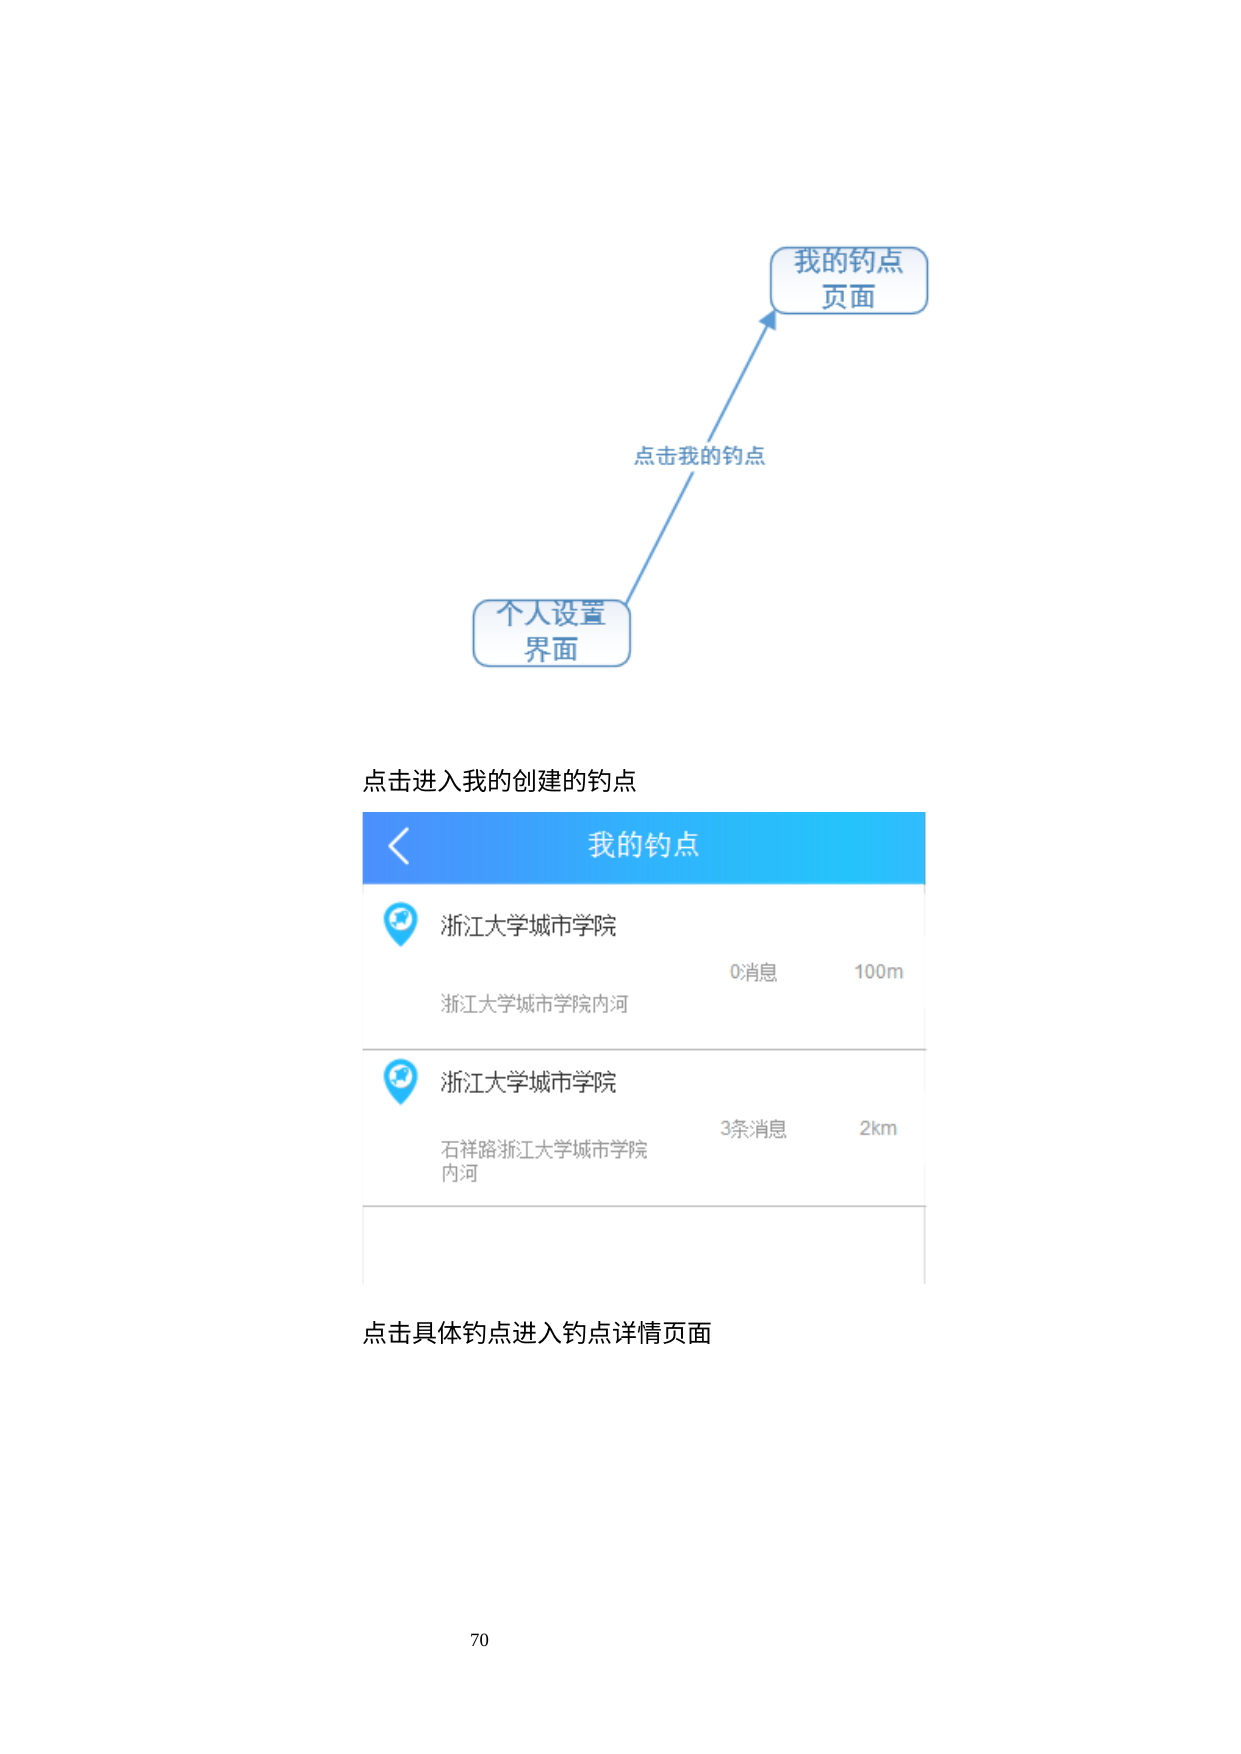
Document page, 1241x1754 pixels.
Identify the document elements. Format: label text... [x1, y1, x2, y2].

picture [362, 812, 932, 1284]
picture [362, 162, 966, 744]
text 点击具体钓点进入钓点详情页面 [319, 1299, 1053, 1364]
text 点击进入我的创建的钓点 [319, 747, 1053, 812]
